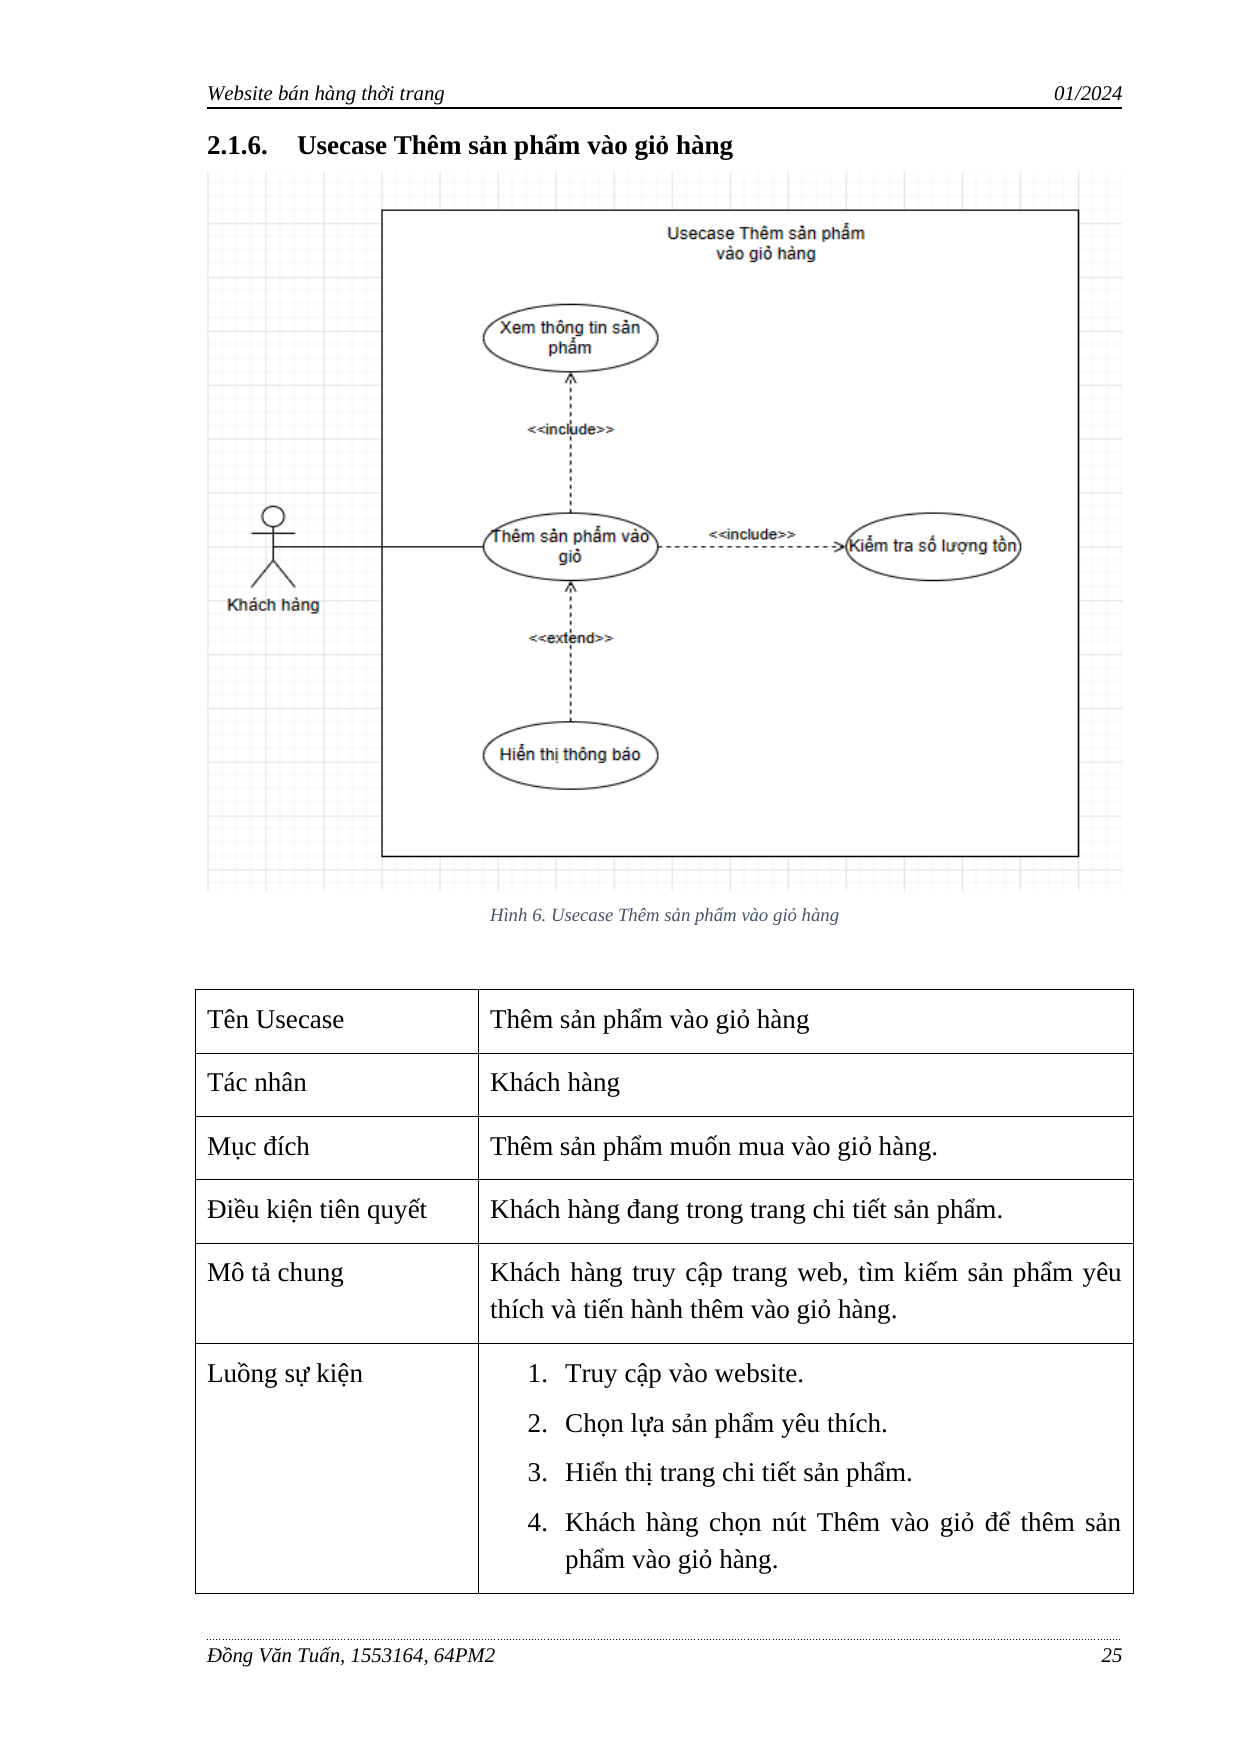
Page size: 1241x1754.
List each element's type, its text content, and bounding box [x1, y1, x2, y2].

table_cell Truy cập vào website. Chọn lựa sản phẩm yêu thích. Hiển thị trang chi tiết sản phẩm. Khách hàng chọn nút Thêm vào giỏ để thêm sản phẩm vào giỏ hàng. [479, 1344, 1133, 1593]
table_cell Mô tả chung [196, 1244, 478, 1343]
table_cell Điều kiện tiên quyết [196, 1180, 478, 1243]
table_cell Khách hàng đang trong trang chi tiết sản phẩm. [479, 1180, 1133, 1243]
table_cell Thêm sản phẩm muốn mua vào giỏ hàng. [479, 1117, 1133, 1179]
table_cell Luồng sự kiện [196, 1344, 478, 1593]
picture [206, 172, 1123, 891]
table_cell Khách hàng [479, 1054, 1133, 1116]
table_header Tên Usecase [196, 990, 478, 1053]
table_cell Mục đích [196, 1117, 478, 1179]
table_cell Tác nhân [196, 1054, 478, 1116]
table_header Thêm sản phẩm vào giỏ hàng [479, 990, 1133, 1053]
subtitle Usecase Thêm sản phẩm vào giỏ hàng [207, 129, 1122, 160]
table_cell Khách hàng truy cập trang web, tìm kiếm sản phẩm yêu thích và tiến hành thêm vào giỏ hàng. [479, 1244, 1133, 1343]
